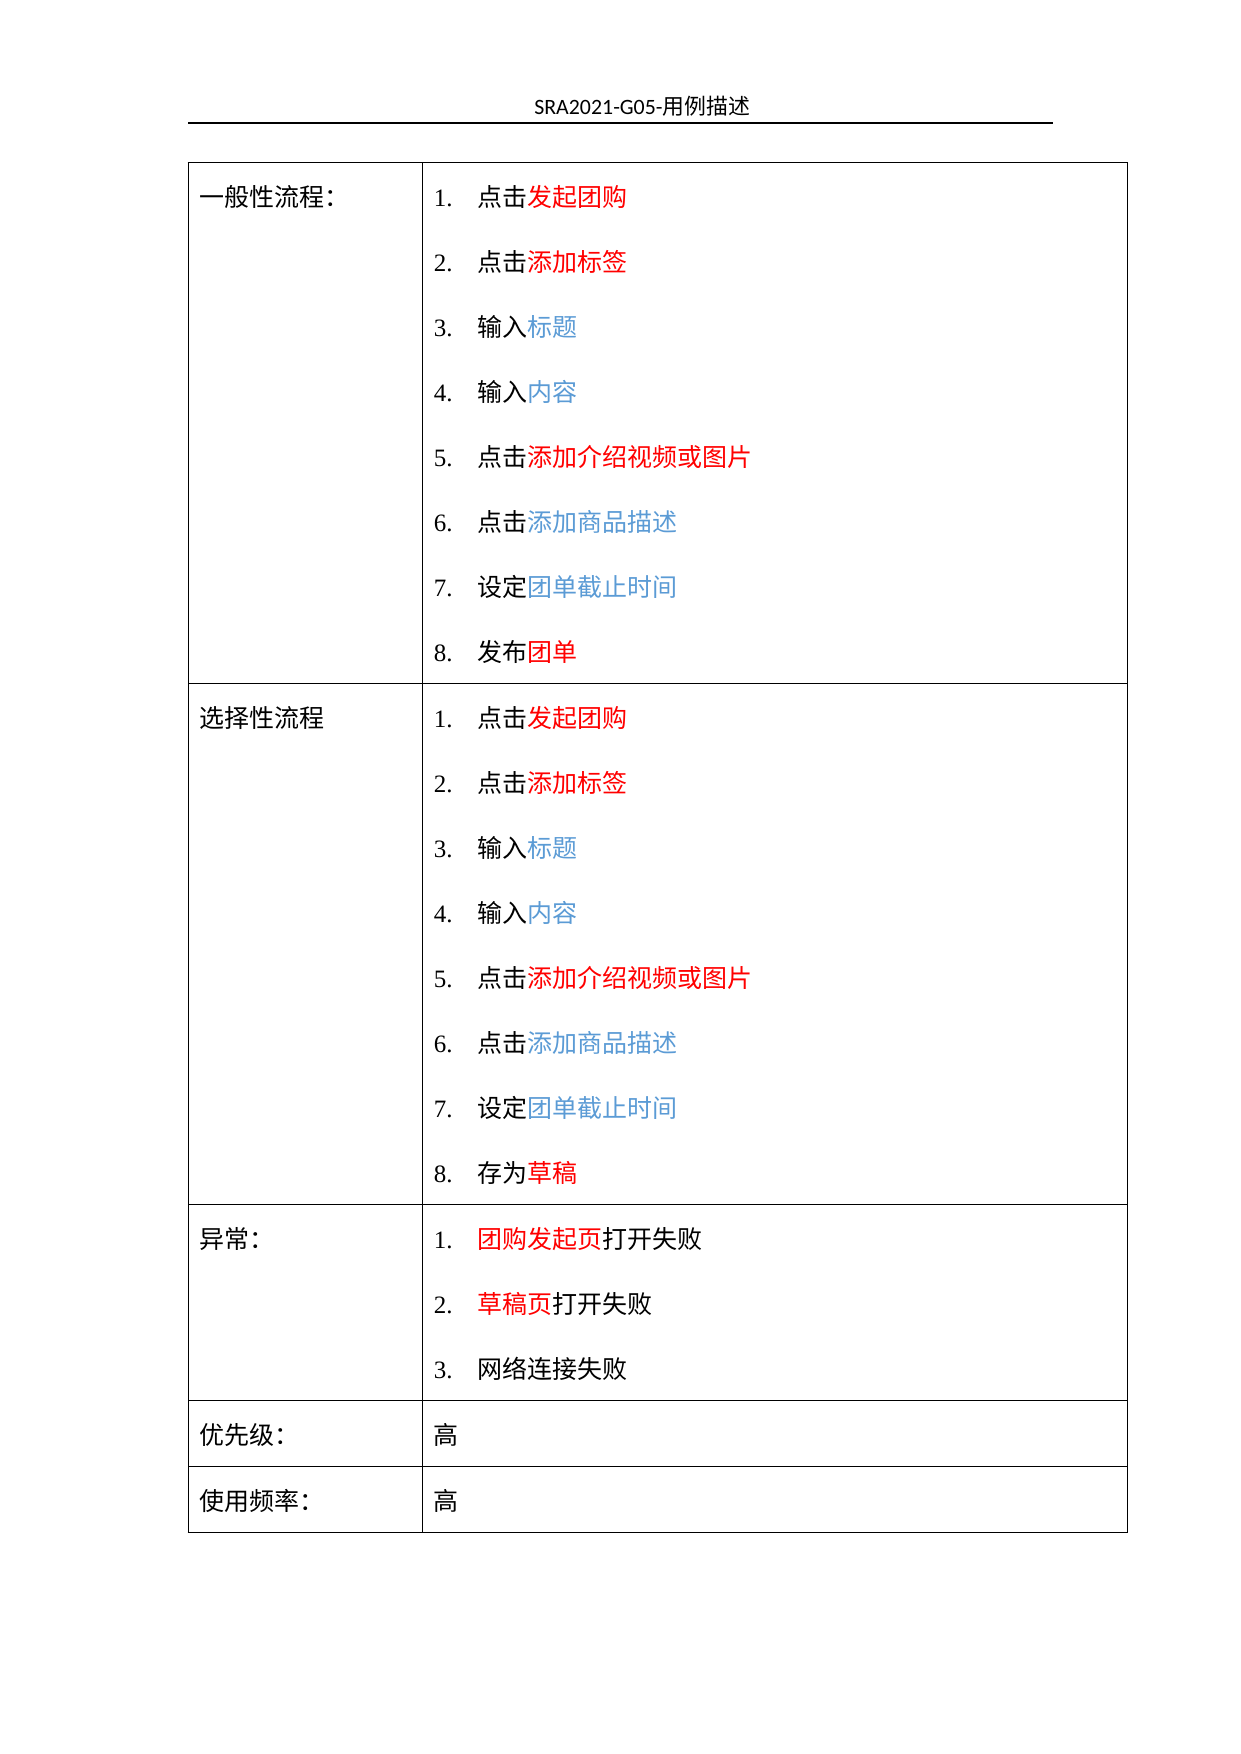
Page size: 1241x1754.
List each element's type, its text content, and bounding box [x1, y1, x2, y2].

table_cell 高 [423, 1467, 1127, 1532]
table_cell 高 [423, 1401, 1127, 1466]
table_cell 优先级： [189, 1401, 422, 1466]
table_cell 团购发起页打开失败 草稿页打开失败 网络连接失败 [423, 1205, 1127, 1400]
table_cell 使用频率： [189, 1467, 422, 1532]
table_cell 选择性流程 [189, 684, 422, 1204]
table_cell 一般性流程： [189, 163, 422, 683]
table_cell 点击发起团购 点击添加标签 输入标题 输入内容 点击添加介绍视频或图片 点击添加商品描述 设定团单截止时间 存为草稿 [423, 684, 1127, 1204]
table_cell 异常： [189, 1205, 422, 1400]
table_cell 点击发起团购 点击添加标签 输入标题 输入内容 点击添加介绍视频或图片 点击添加商品描述 设定团单截止时间 发布团单 [423, 163, 1127, 683]
